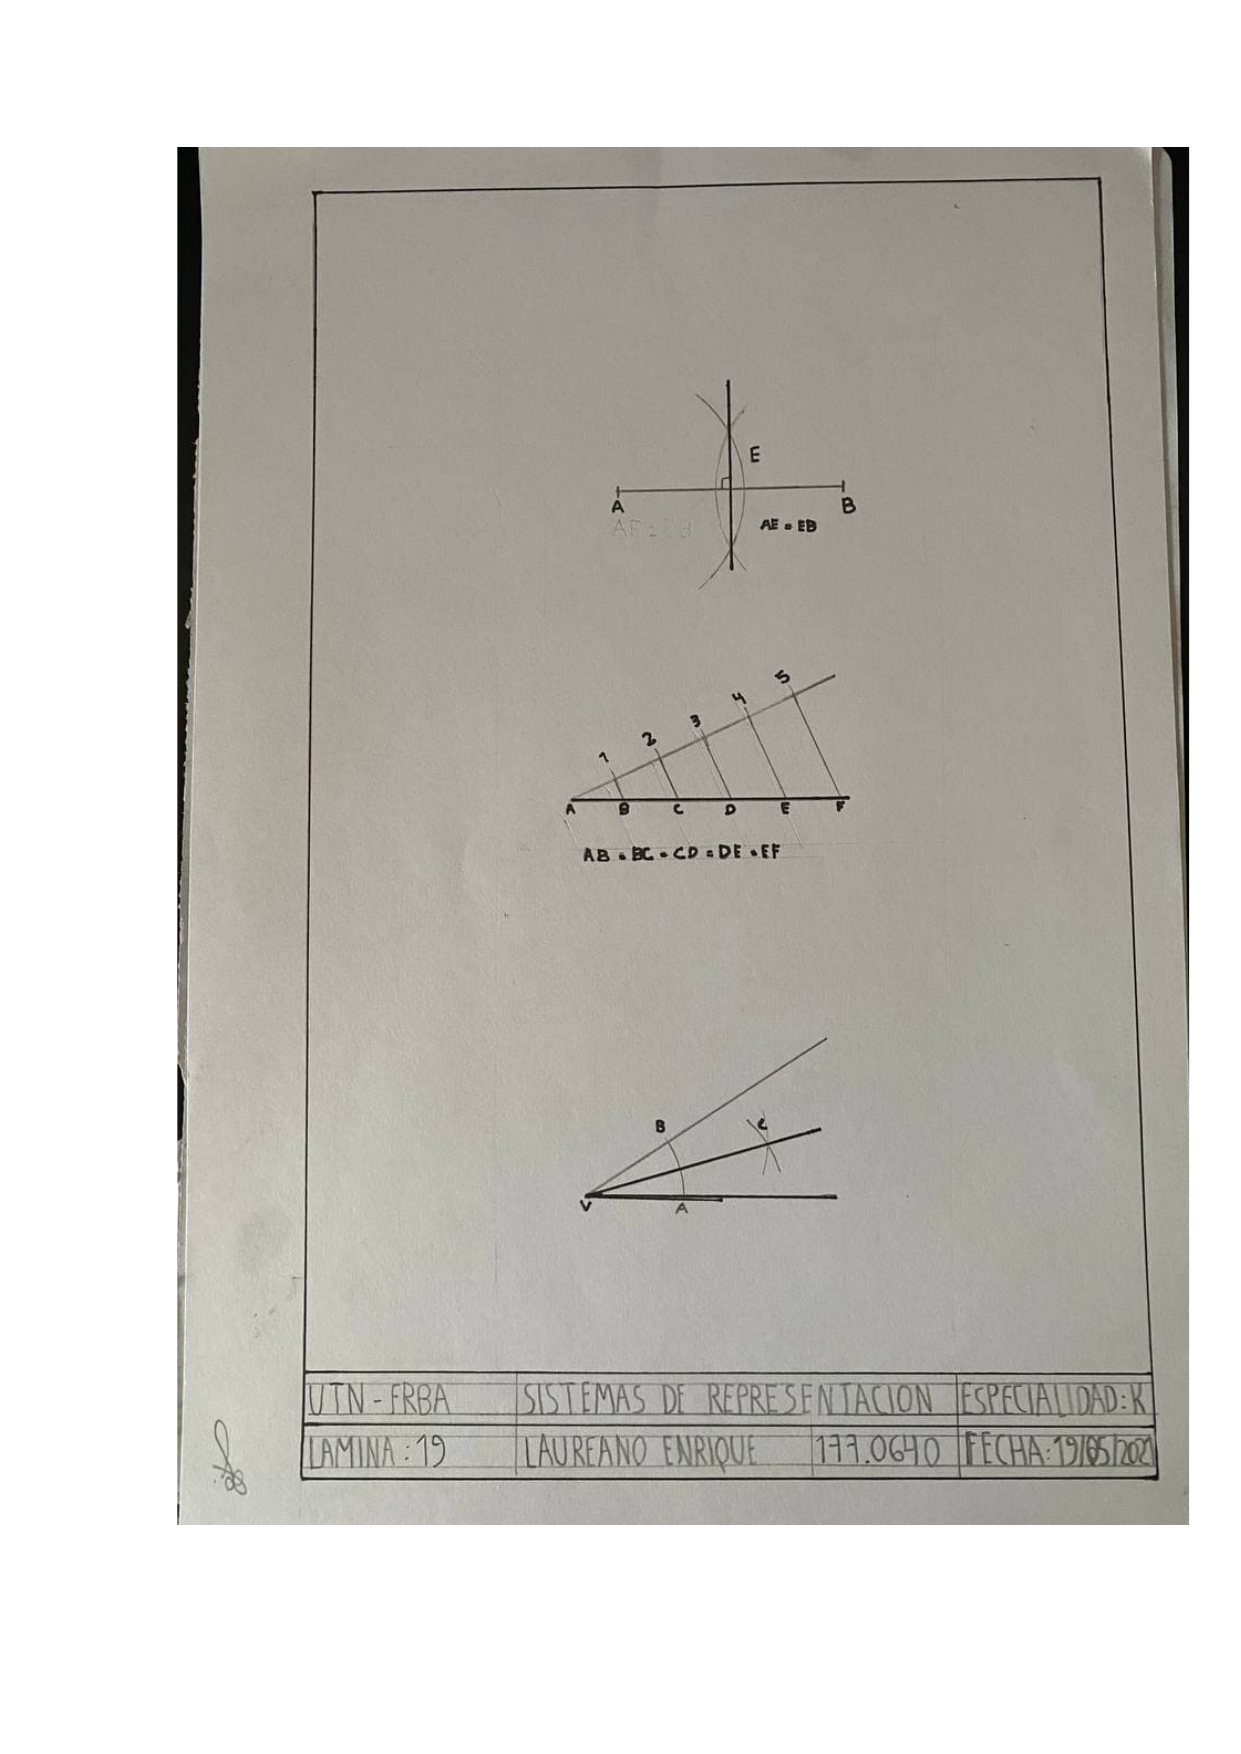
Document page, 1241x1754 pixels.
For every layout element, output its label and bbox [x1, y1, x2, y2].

picture [177, 147, 1190, 1525]
